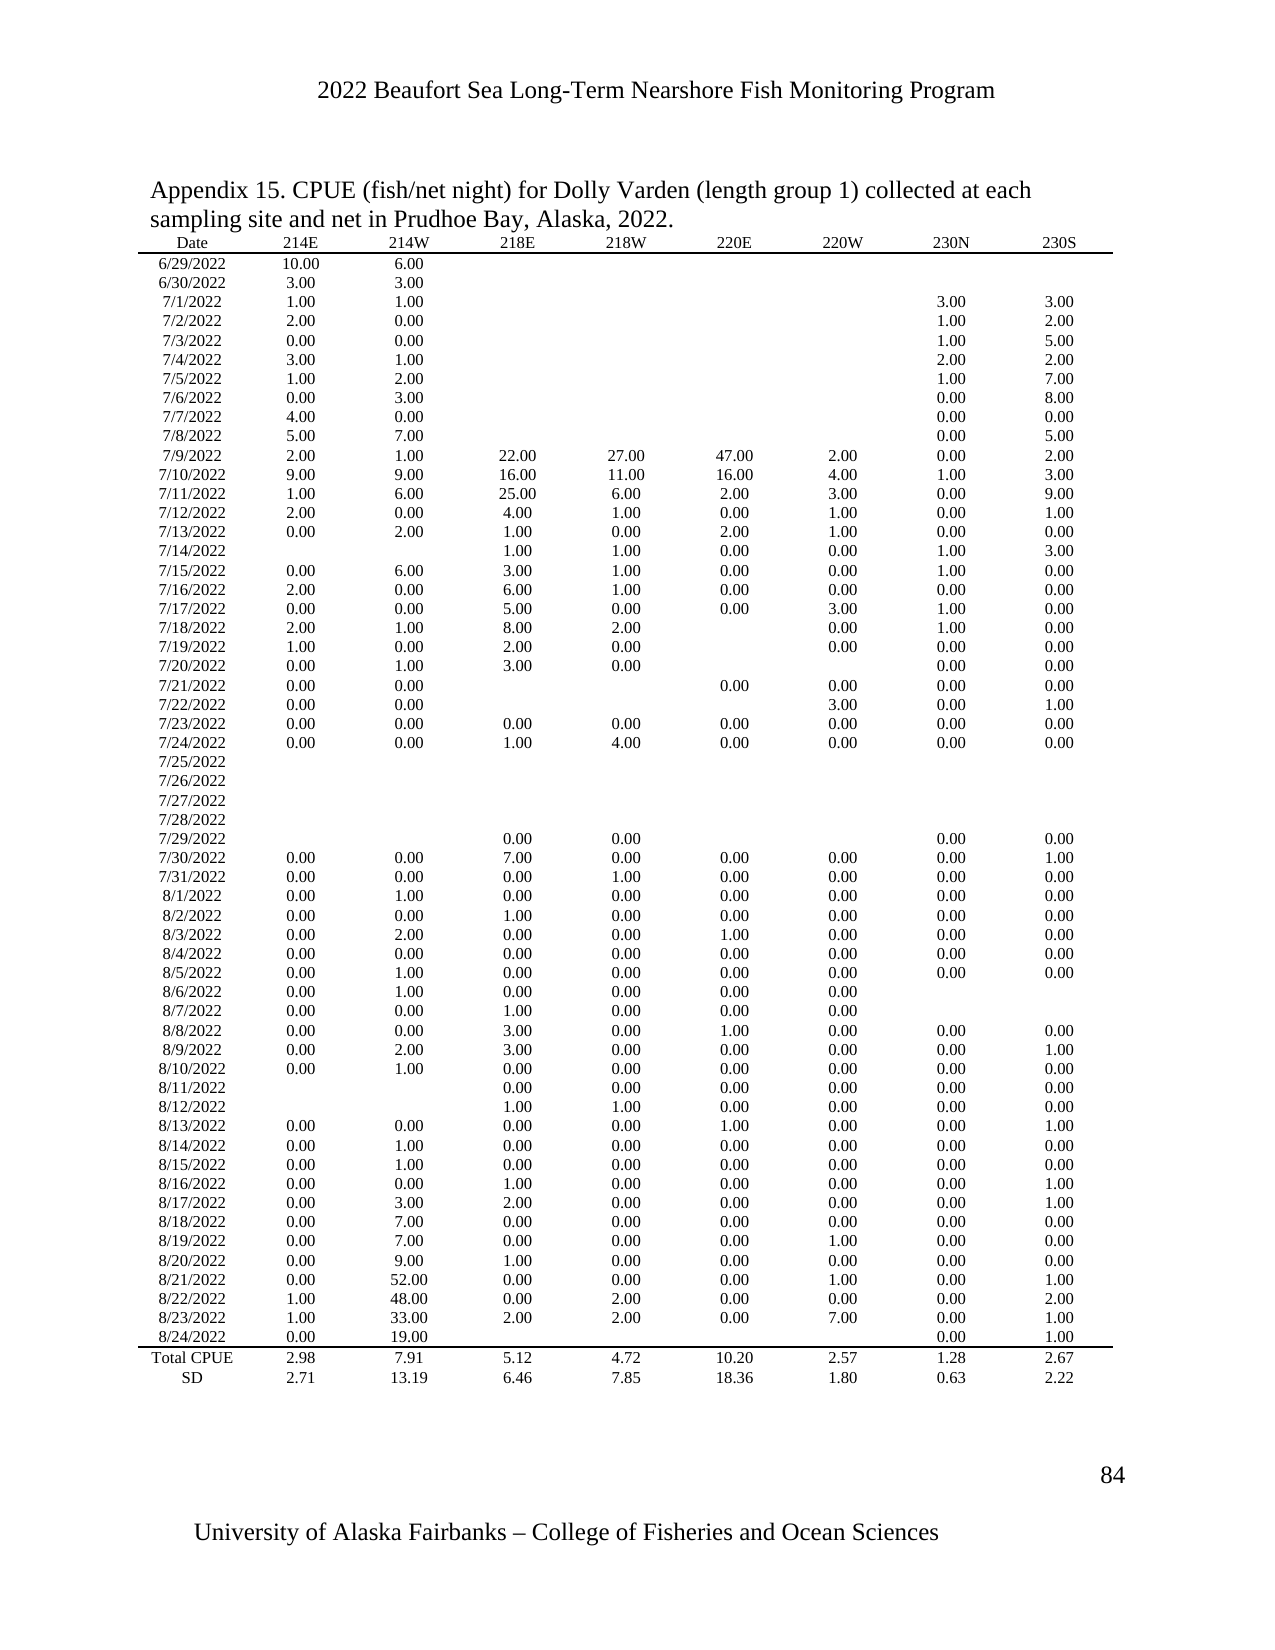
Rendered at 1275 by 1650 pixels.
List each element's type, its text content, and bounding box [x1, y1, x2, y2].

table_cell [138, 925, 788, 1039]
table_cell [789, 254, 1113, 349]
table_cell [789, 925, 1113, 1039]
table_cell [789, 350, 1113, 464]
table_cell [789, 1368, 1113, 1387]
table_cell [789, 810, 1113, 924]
subtitle Appendix 15. CPUE (fish/net night) for Dolly Varden (length group 1) collected at each sampling site and net in Prudhoe Bay, Alaska, 2022. [150, 175, 1125, 232]
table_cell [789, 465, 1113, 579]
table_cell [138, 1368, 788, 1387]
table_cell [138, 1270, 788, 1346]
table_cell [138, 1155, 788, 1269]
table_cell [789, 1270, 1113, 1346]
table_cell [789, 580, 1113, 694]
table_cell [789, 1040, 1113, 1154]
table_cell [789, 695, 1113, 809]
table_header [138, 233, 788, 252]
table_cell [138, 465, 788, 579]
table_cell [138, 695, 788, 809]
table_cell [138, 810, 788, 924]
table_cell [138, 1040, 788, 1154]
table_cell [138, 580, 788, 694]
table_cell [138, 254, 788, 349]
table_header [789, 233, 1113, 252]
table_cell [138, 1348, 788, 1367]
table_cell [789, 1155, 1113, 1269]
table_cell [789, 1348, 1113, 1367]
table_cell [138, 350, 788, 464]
